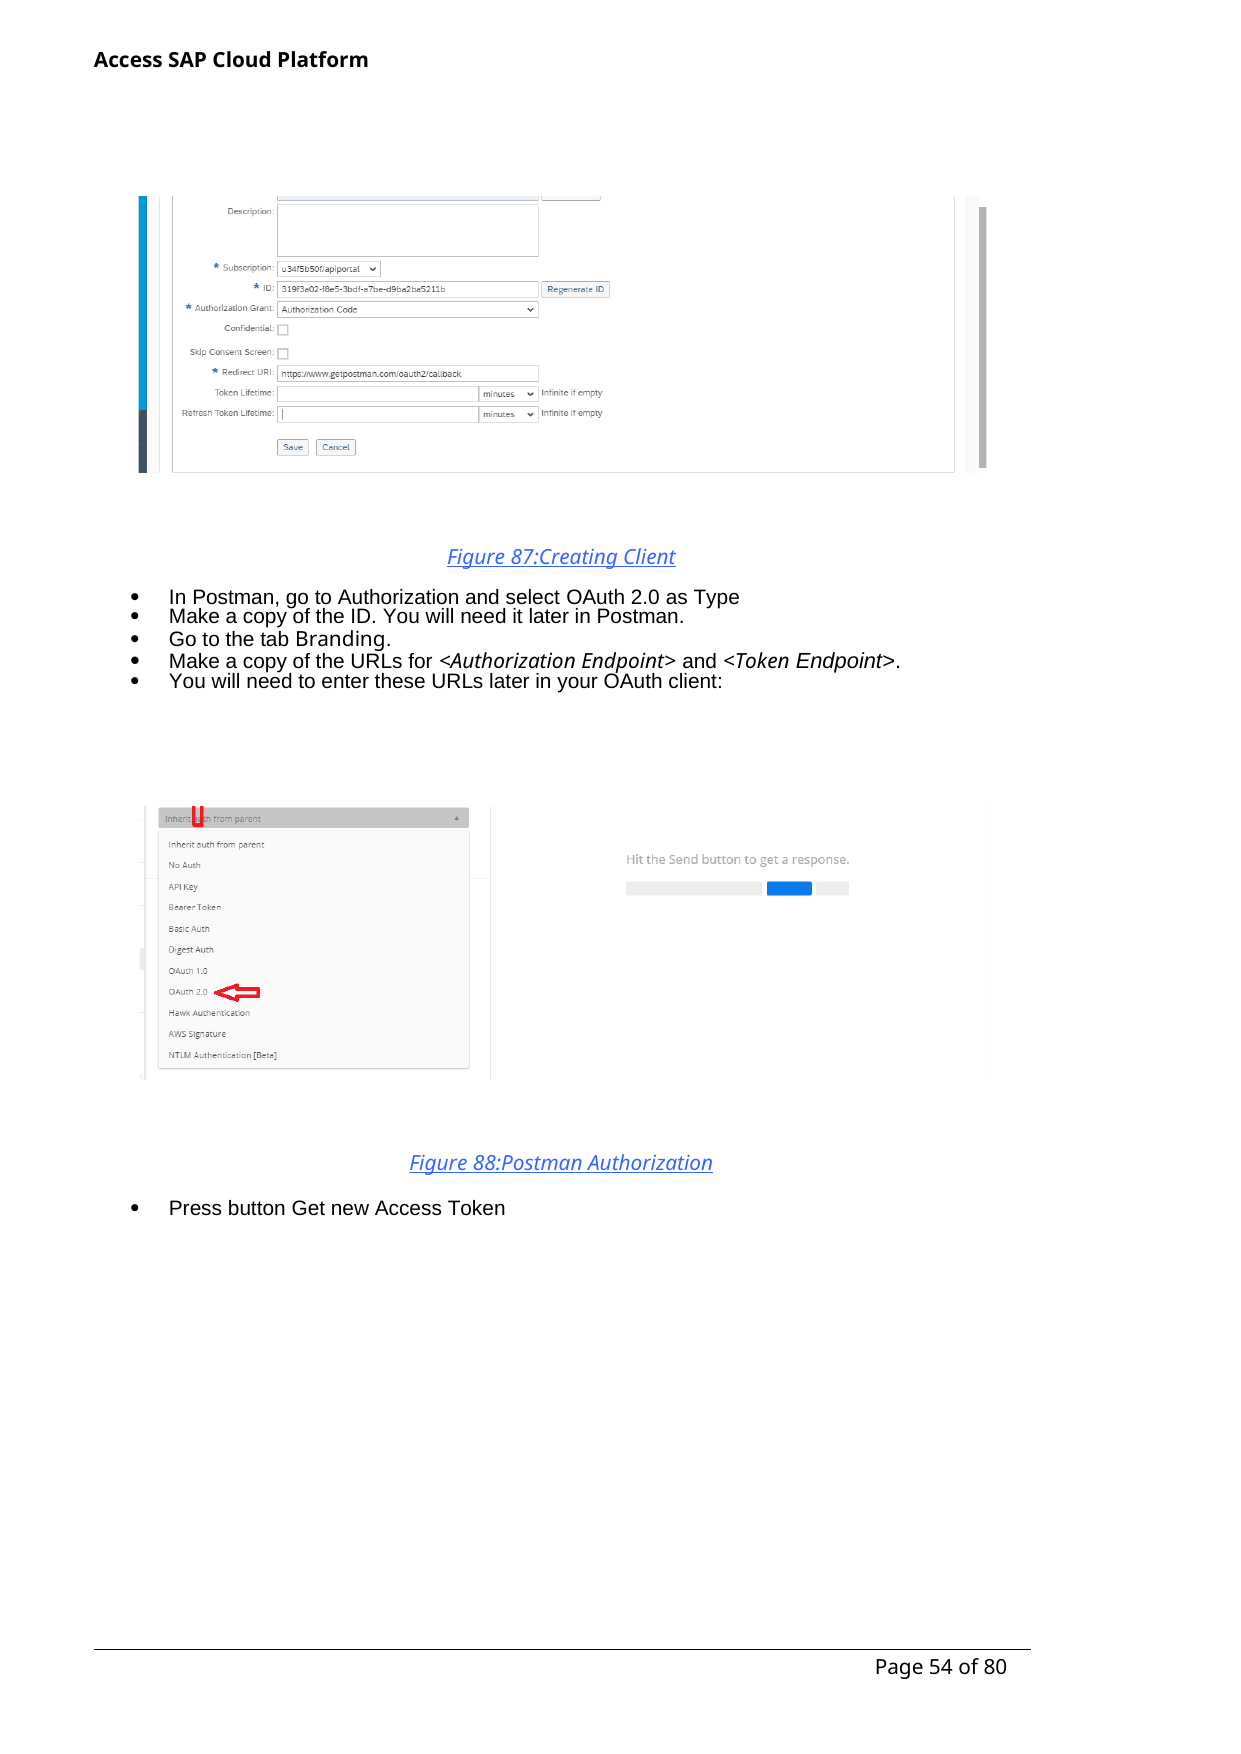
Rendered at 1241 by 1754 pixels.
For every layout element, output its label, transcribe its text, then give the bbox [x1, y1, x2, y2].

list Make a copy of the ID. You will need it later in Postman. [131, 609, 1031, 628]
list Press button Get new Access Token [131, 1200, 1031, 1219]
list Make a copy of the URLs for <Authorization Endpoint> and <Token Endpoint>. [131, 651, 1031, 673]
list In Postman, go to Authorization and select OAuth 2.0 as Type [131, 589, 1031, 609]
list You will need to enter these URLs later in your OAuth client: [131, 673, 1031, 692]
picture [139, 806, 986, 1080]
picture [138, 196, 987, 473]
list Go to the tab Branding. [131, 628, 1031, 651]
